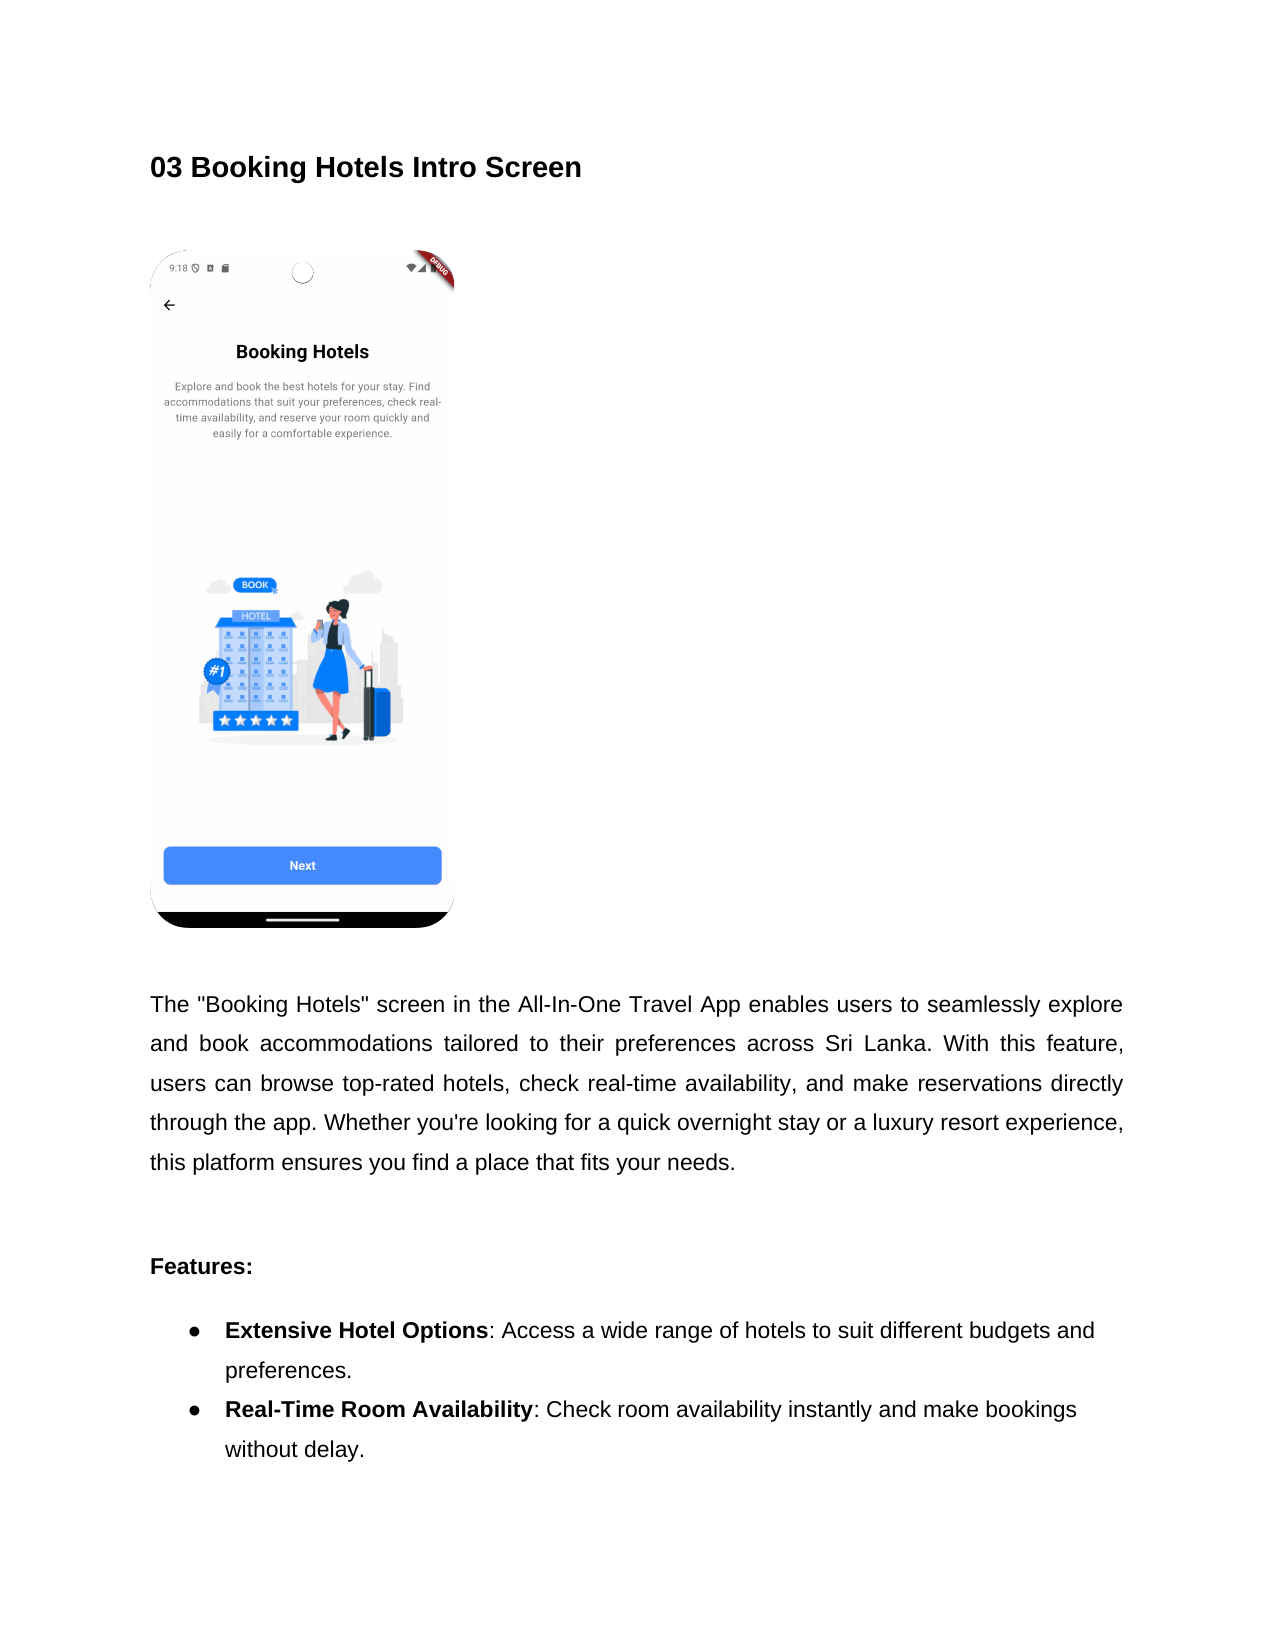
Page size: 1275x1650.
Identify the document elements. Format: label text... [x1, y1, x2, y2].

list Real-Time Room Availability: Check room availability instantly and make bookings without delay. [187, 1396, 1125, 1462]
picture [150, 250, 455, 928]
list Extensive Hotel Options: Access a wide range of hotels to suit different budgets and preferences. [187, 1317, 1125, 1383]
text Features: [150, 1253, 1125, 1279]
text The "Booking Hotels" screen in the All-In-One Travel App enables users to seamlessly explore and book accommodations tailored to their preferences across Sri Lanka. With this feature, users can browse top-rated hotels, check real-time availability, and make reservations directly through the app. Whether you're looking for a quick overnight stay or a luxury resort experience, this platform ensures you find a place that fits your needs. [150, 991, 1125, 1175]
text 03 Booking Hotels Intro Screen [150, 150, 1125, 183]
